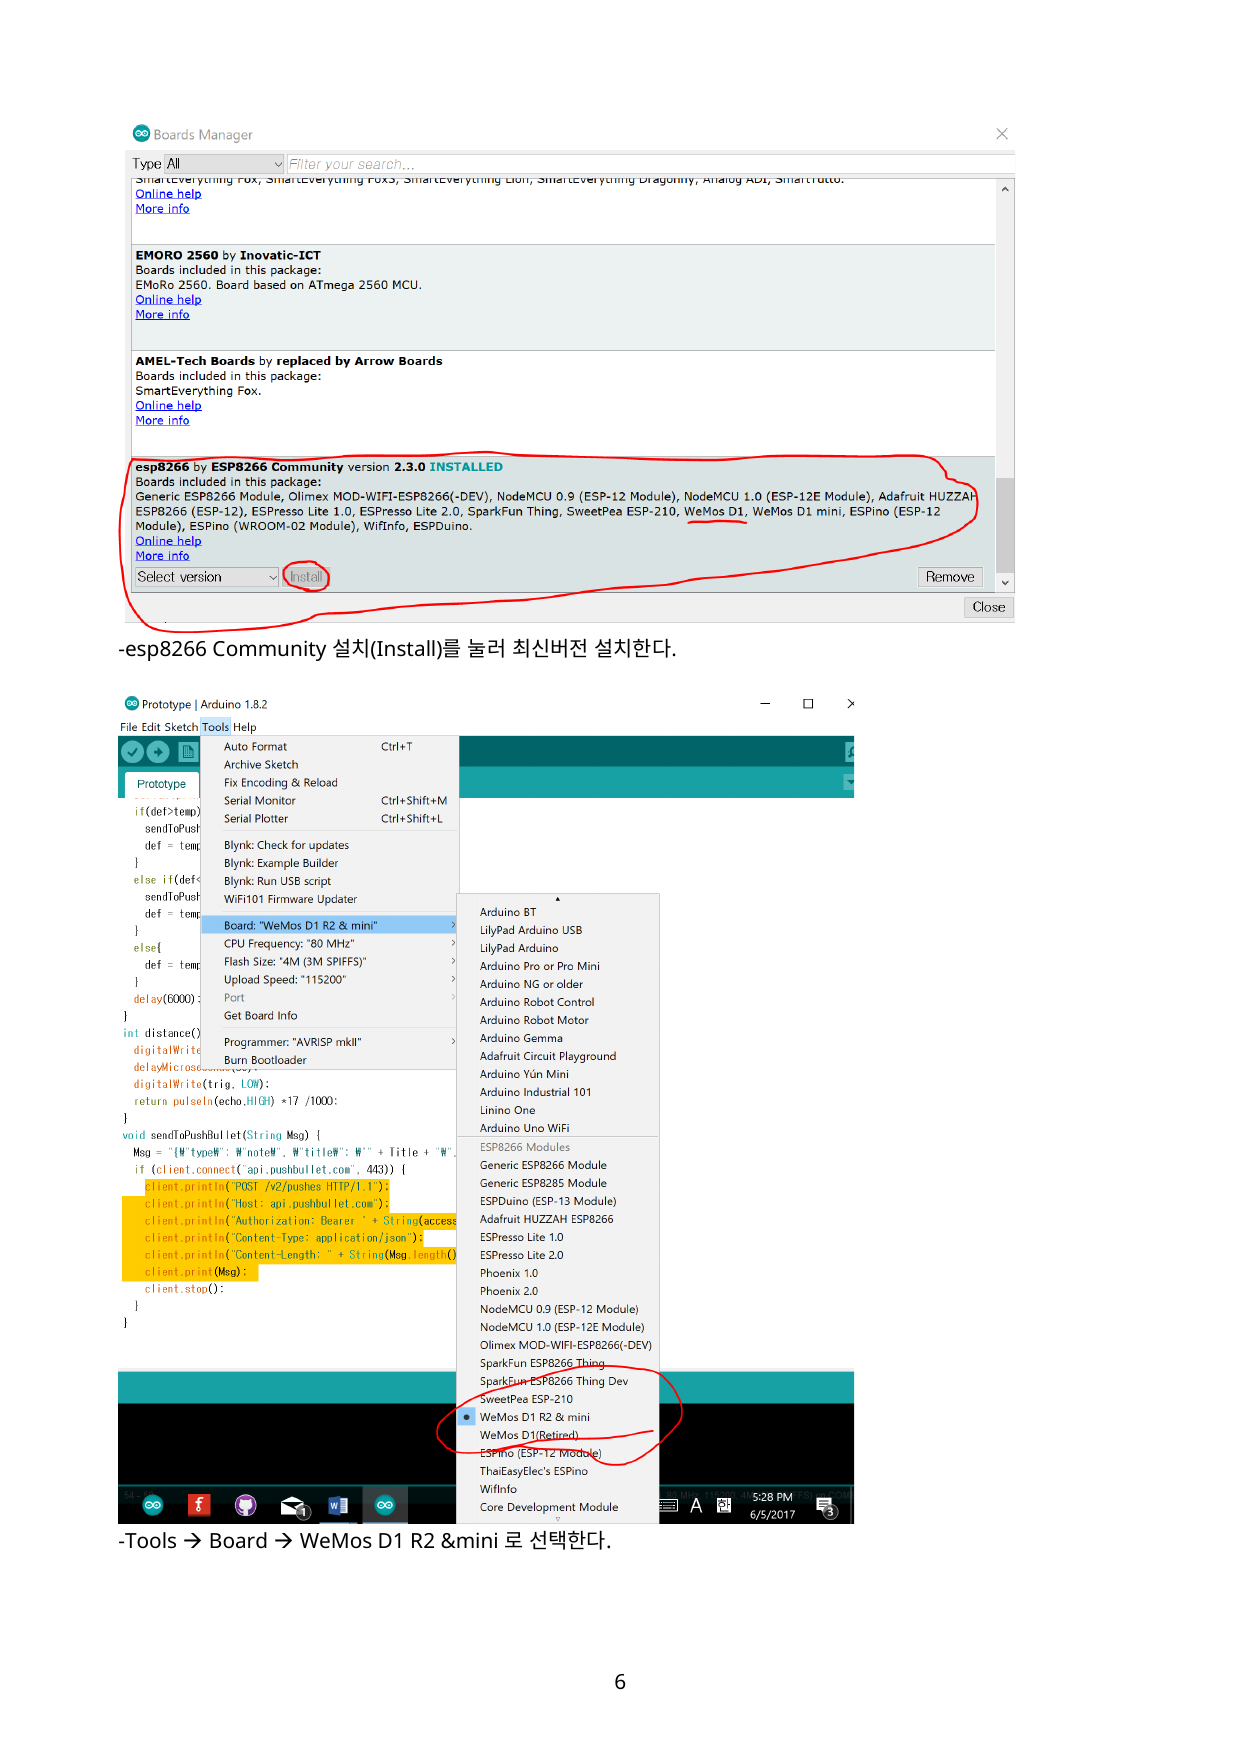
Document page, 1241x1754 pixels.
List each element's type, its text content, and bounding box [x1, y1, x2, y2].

text -esp8266 Community 설치(Install)를 눌러 최신버전 설치한다. [118, 633, 1122, 663]
picture [118, 118, 1016, 633]
picture [118, 691, 855, 1524]
text -Tools Board WeMos D1 R2 &mini 로 선택한다. [118, 1524, 1122, 1554]
